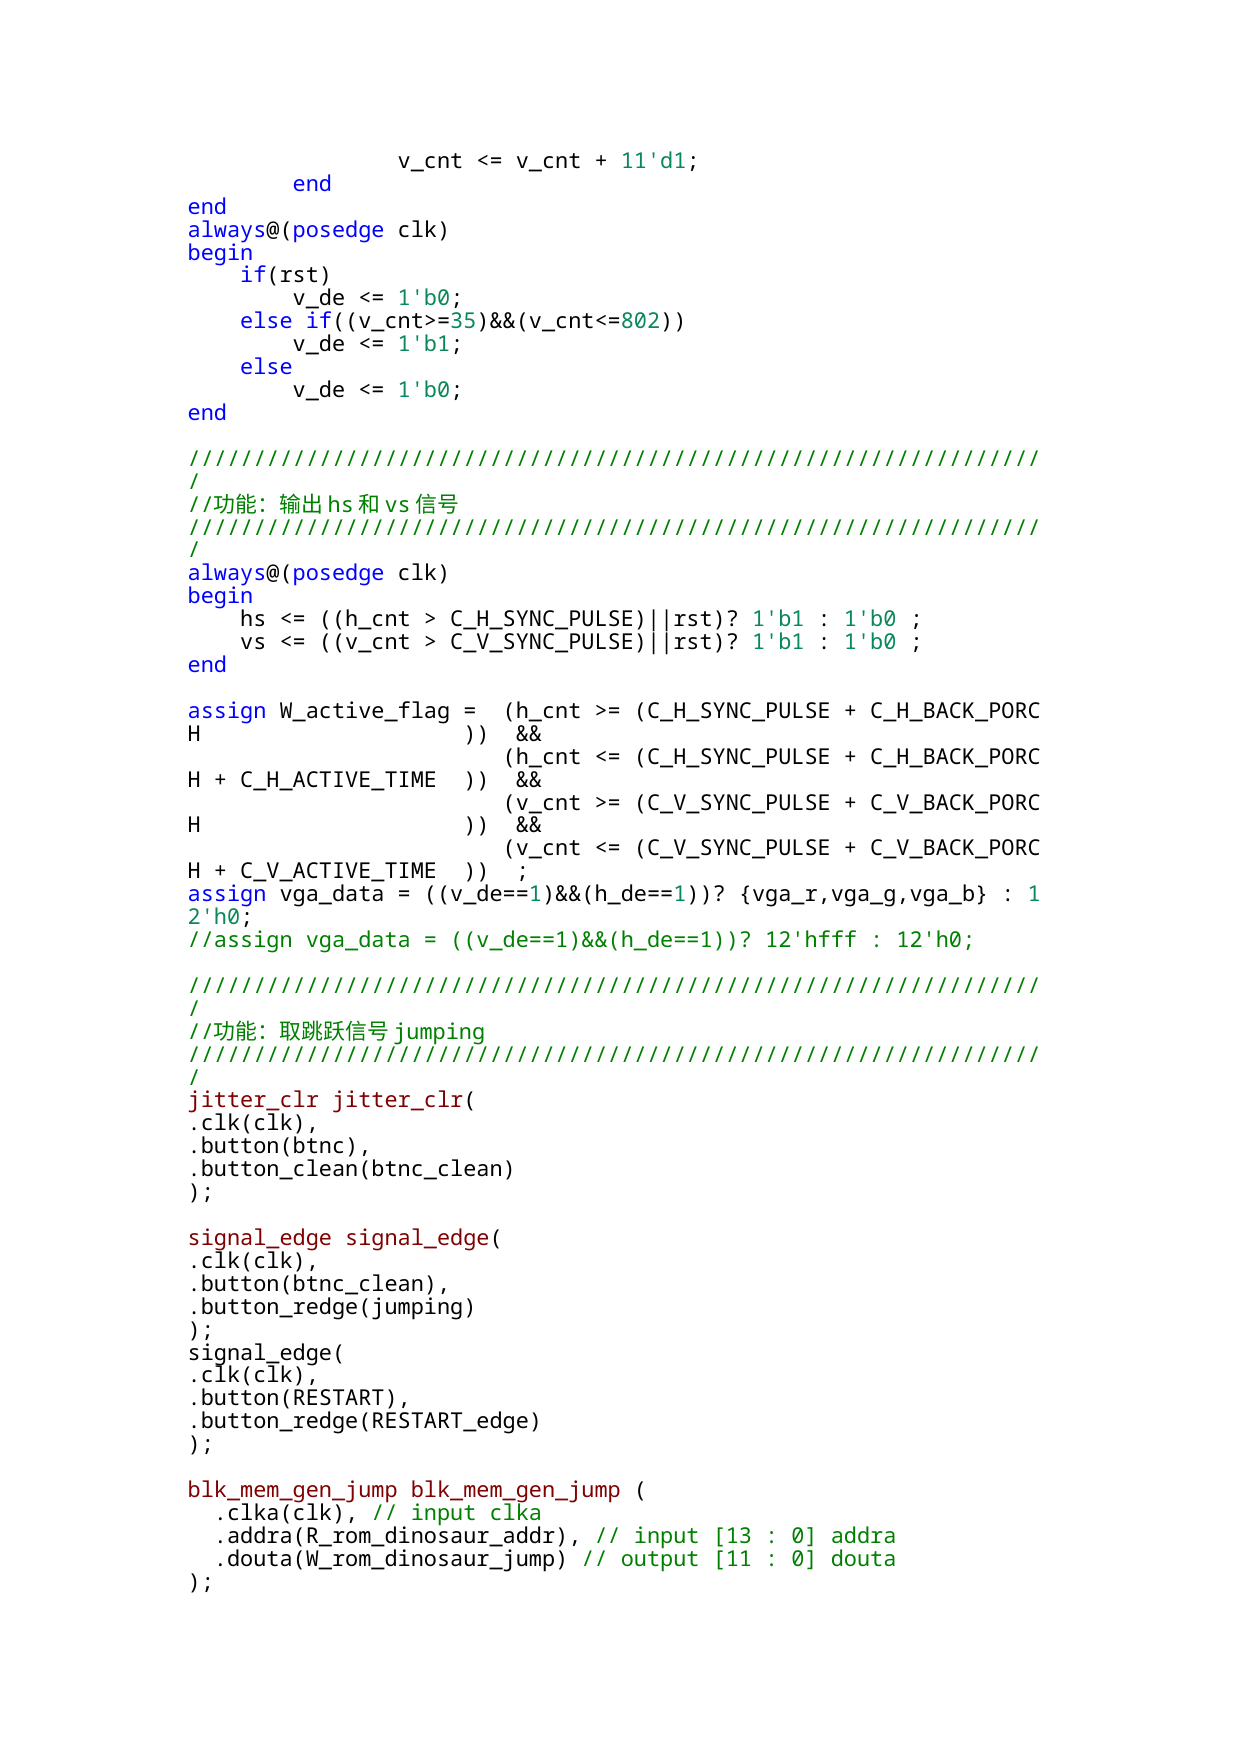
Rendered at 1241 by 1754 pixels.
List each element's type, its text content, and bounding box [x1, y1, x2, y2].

text end [187, 196, 1053, 219]
text ); [187, 1319, 1053, 1342]
text (v_cnt <= (C_V_SYNC_PULSE + C_V_BACK_PORCH + C_V_ACTIVE_TIME )) ; [187, 837, 1053, 883]
text .clk(clk), [187, 1250, 1053, 1273]
text end [187, 654, 1053, 677]
text //功能：输出hs和vs信号 [187, 494, 1053, 517]
text end [187, 402, 1053, 425]
text jitter_clr jitter_clr( [187, 1089, 1053, 1112]
text .douta(W_rom_dinosaur_jump) // output [11 : 0] douta [187, 1548, 1053, 1571]
text v_cnt <= v_cnt + 11'd1; [187, 150, 1053, 173]
text if(rst) [187, 264, 1053, 287]
text begin [187, 242, 1053, 264]
text .button(btnc), [187, 1135, 1053, 1158]
text assign W_active_flag = (h_cnt >= (C_H_SYNC_PULSE + C_H_BACK_PORCH )) && [187, 700, 1053, 746]
text ); [187, 1181, 1053, 1204]
text assign vga_data = ((v_de==1)&&(h_de==1))? {vga_r,vga_g,vga_b} : 12'h0; [187, 883, 1053, 929]
text vs <= ((v_cnt > C_V_SYNC_PULSE)||rst)? 1'b1 : 1'b0 ; [187, 631, 1053, 654]
text hs <= ((h_cnt > C_H_SYNC_PULSE)||rst)? 1'b1 : 1'b0 ; [187, 608, 1053, 631]
text ); [187, 1433, 1053, 1456]
text else [187, 356, 1053, 379]
text .button_redge(jumping) [187, 1296, 1053, 1319]
text blk_mem_gen_jump blk_mem_gen_jump ( [187, 1479, 1053, 1502]
text v_de <= 1'b1; [187, 333, 1053, 356]
text always@(posedge clk) [187, 219, 1053, 242]
text else if((v_cnt>=35)&&(v_cnt<=802)) [187, 310, 1053, 333]
text //assign vga_data = ((v_de==1)&&(h_de==1))? 12'hfff : 12'h0; [187, 929, 1053, 952]
text .clk(clk), [187, 1364, 1053, 1387]
text v_de <= 1'b0; [187, 287, 1053, 310]
text signal_edge signal_edge( [187, 1227, 1053, 1250]
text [187, 448, 1053, 494]
text (v_cnt >= (C_V_SYNC_PULSE + C_V_BACK_PORCH )) && [187, 792, 1053, 837]
text .button_redge(RESTART_edge) [187, 1410, 1053, 1433]
text v_de <= 1'b0; [187, 379, 1053, 402]
text ); [187, 1571, 1053, 1594]
text always@(posedge clk) [187, 562, 1053, 585]
text .button_clean(btnc_clean) [187, 1158, 1053, 1181]
text ////////////////////////////////////////////////////////////////// [187, 517, 1053, 562]
text .clk(clk), [187, 1112, 1053, 1135]
text .button(RESTART), [187, 1387, 1053, 1410]
text .button(btnc_clean), [187, 1273, 1053, 1296]
text (h_cnt <= (C_H_SYNC_PULSE + C_H_BACK_PORCH + C_H_ACTIVE_TIME )) && [187, 746, 1053, 792]
text ////////////////////////////////////////////////////////////////// [187, 1044, 1053, 1089]
text //功能：取跳跃信号jumping [187, 1021, 1053, 1044]
text begin [187, 585, 1053, 608]
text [187, 1525, 1053, 1548]
text end [187, 173, 1053, 196]
text .clka(clk), // input clka [187, 1502, 1053, 1525]
text ////////////////////////////////////////////////////////////////// [187, 975, 1053, 1021]
text signal_edge( [187, 1342, 1053, 1364]
